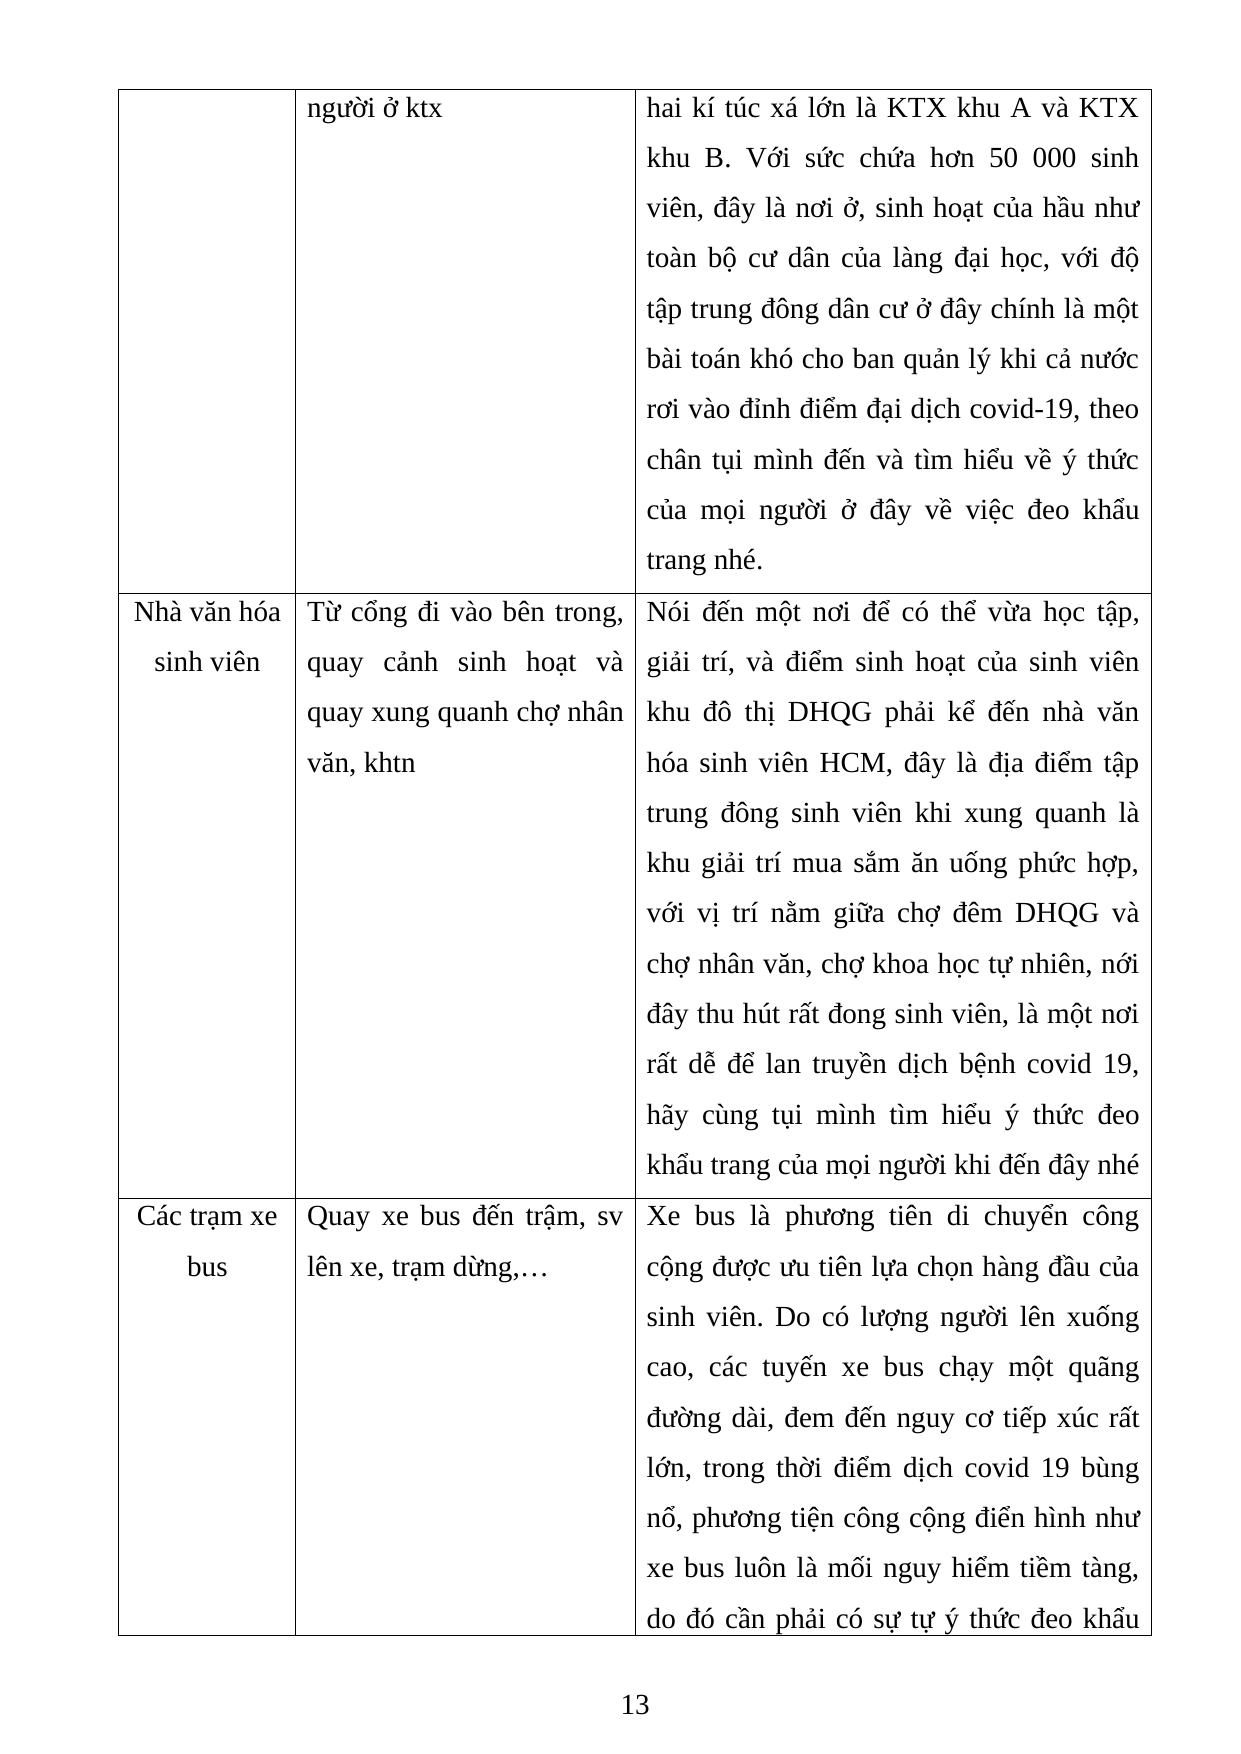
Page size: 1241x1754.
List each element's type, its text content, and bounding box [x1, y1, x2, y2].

table_cell Nhà văn hóa sinh viên [119, 594, 295, 1197]
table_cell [636, 90, 1151, 593]
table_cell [296, 90, 635, 593]
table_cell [119, 90, 295, 593]
table_cell Từ cổng đi vào bên trong, quay cảnh sinh hoạt và quay xung quanh chợ nhân văn, khtn [296, 594, 635, 1197]
table_cell Các trạm xe bus [119, 1199, 295, 1634]
table_cell Nói đến một nơi để có thể vừa học tập, giải trí, và điểm sinh hoạt của sinh viên khu đô thị DHQG phải kể đến nhà văn hóa sinh viên HCM, đây là địa điểm tập trung đông sinh viên khi xung quanh là khu giải trí mua sắm ăn uống phức hợp, với vị trí nằm giữa chợ đêm DHQG và chợ nhân văn, chợ khoa học tự nhiên, nới đây thu hút rất đong sinh viên, là một nơi rất dễ để lan truyền dịch bệnh covid 19, hãy cùng tụi mình tìm hiểu ý thức đeo khẩu trang của mọi người khi đến đây nhé [636, 594, 1151, 1197]
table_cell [636, 1199, 1151, 1634]
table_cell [296, 1199, 635, 1634]
